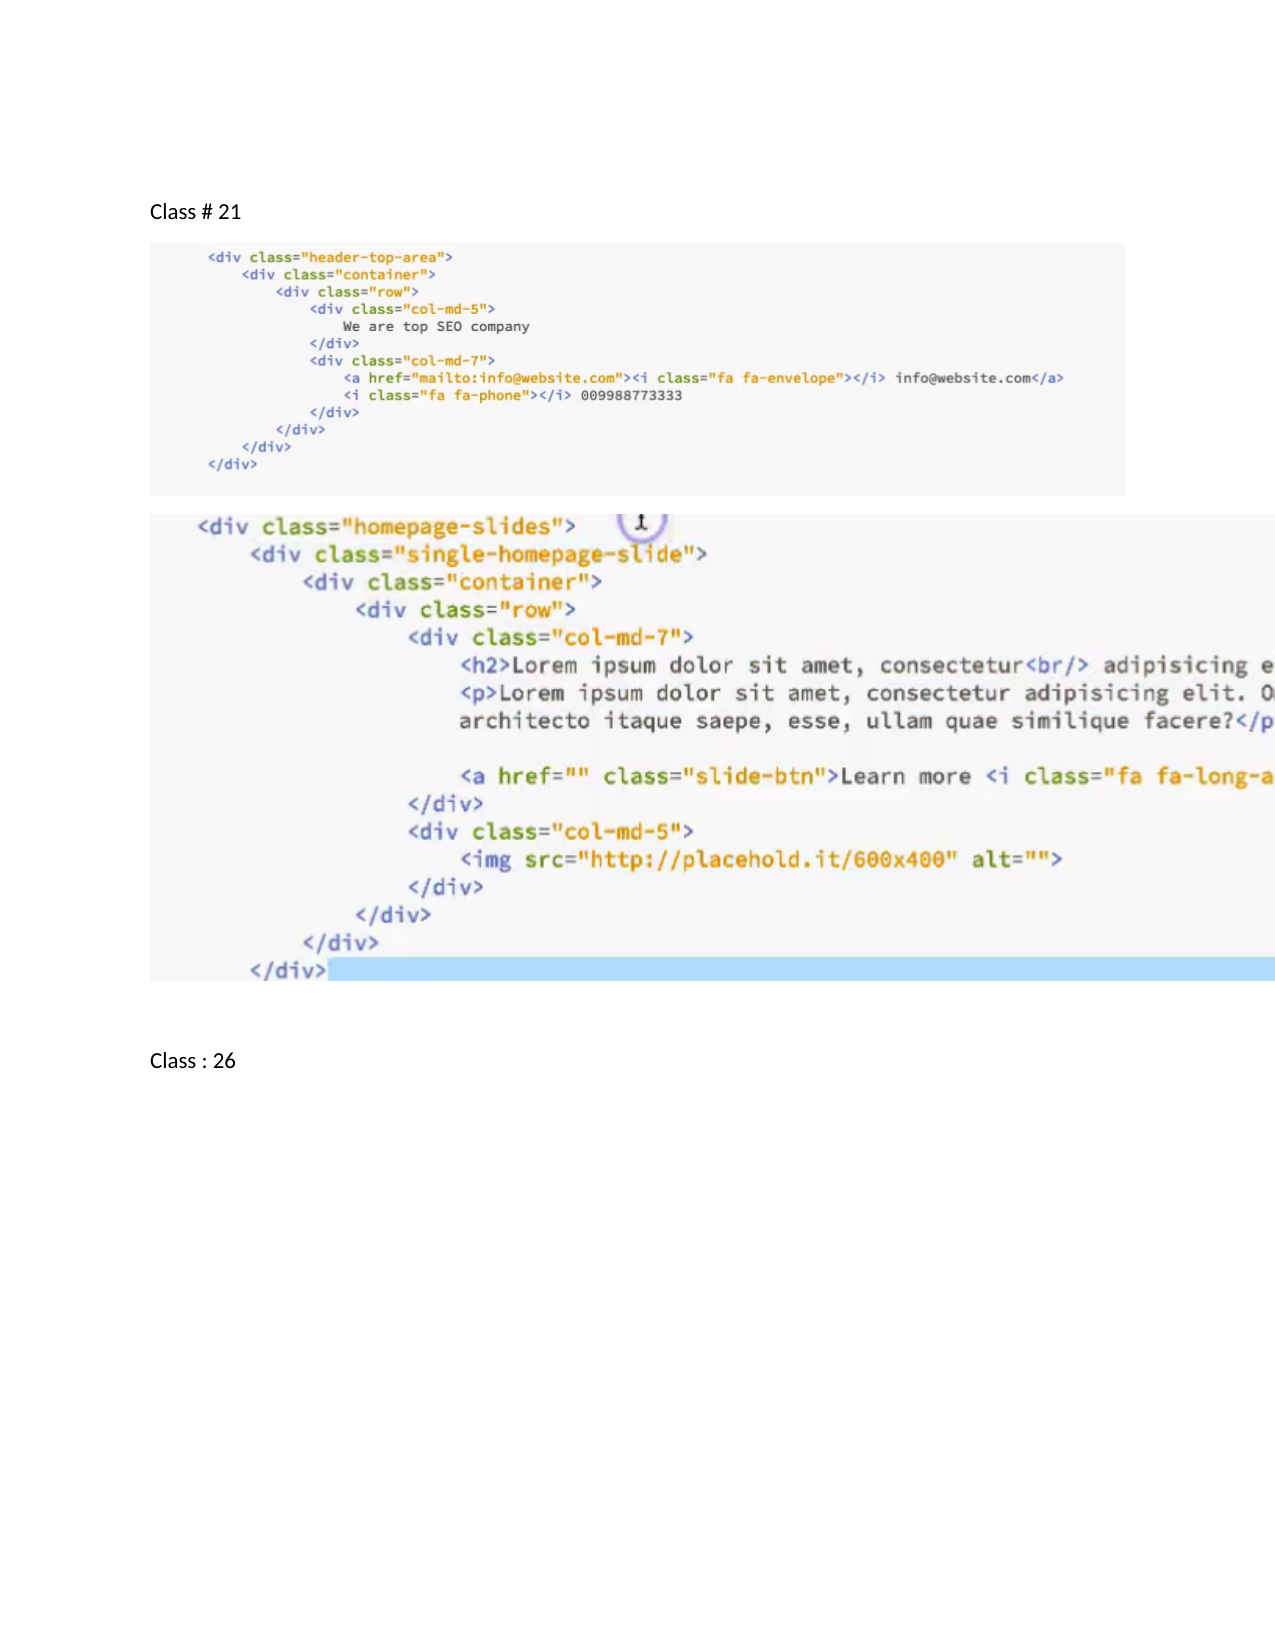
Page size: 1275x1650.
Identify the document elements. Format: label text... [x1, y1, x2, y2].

picture [150, 514, 1275, 981]
text Class # 21 [150, 197, 1125, 225]
text Class : 26 [150, 1046, 1125, 1074]
picture [150, 243, 1125, 496]
